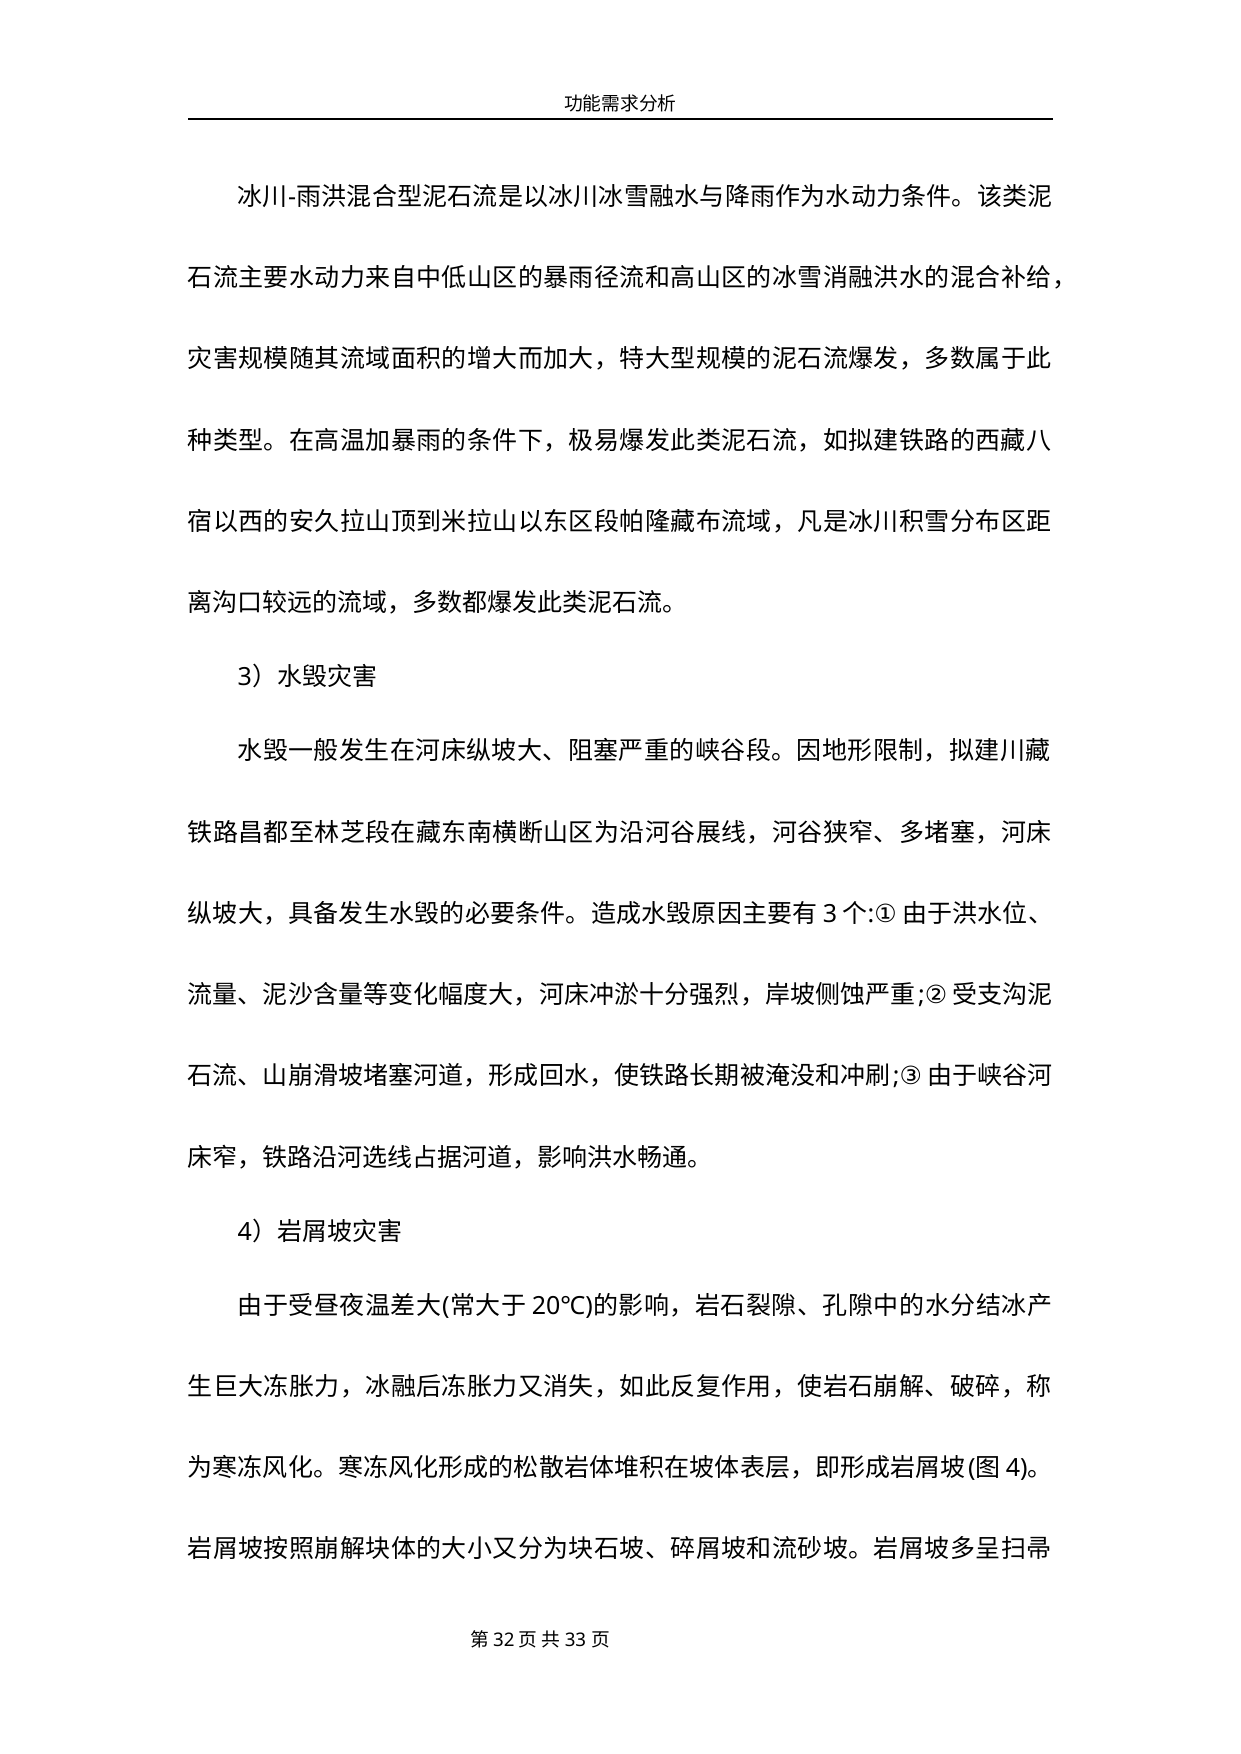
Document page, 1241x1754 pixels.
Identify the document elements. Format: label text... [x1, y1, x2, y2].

text 4）岩屑坡灾害 [187, 1197, 1053, 1262]
text 冰川-雨洪混合型泥石流是以冰川冰雪融水与降雨作为水动力条件。该类泥石流主要水动力来自中低山区的暴雨径流和高山区的冰雪消融洪水的混合补给，灾害规模随其流域面积的增大而加大，特大型规模的泥石流爆发，多数属于此种类型。在高温加暴雨的条件下，极易爆发此类泥石流，如拟建铁路的西藏八宿以西的安久拉山顶到米拉山以东区段帕隆藏布流域，凡是冰川积雪分布区距离沟口较远的流域，多数都爆发此类泥石流。 [187, 162, 1053, 633]
text 水毁一般发生在河床纵坡大、阻塞严重的峡谷段。因地形限制，拟建川藏铁路昌都至林芝段在藏东南横断山区为沿河谷展线，河谷狭窄、多堵塞，河床纵坡大，具备发生水毁的必要条件。造成水毁原因主要有3个:①由于洪水位、流量、泥沙含量等变化幅度大，河床冲淤十分强烈，岸坡侧蚀严重;②受支沟泥石流、山崩滑坡堵塞河道，形成回水，使铁路长期被淹没和冲刷;③由于峡谷河床窄，铁路沿河选线占据河道，影响洪水畅通。 [187, 716, 1053, 1188]
text 3）水毁灾害 [187, 642, 1053, 707]
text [187, 1271, 1053, 1579]
